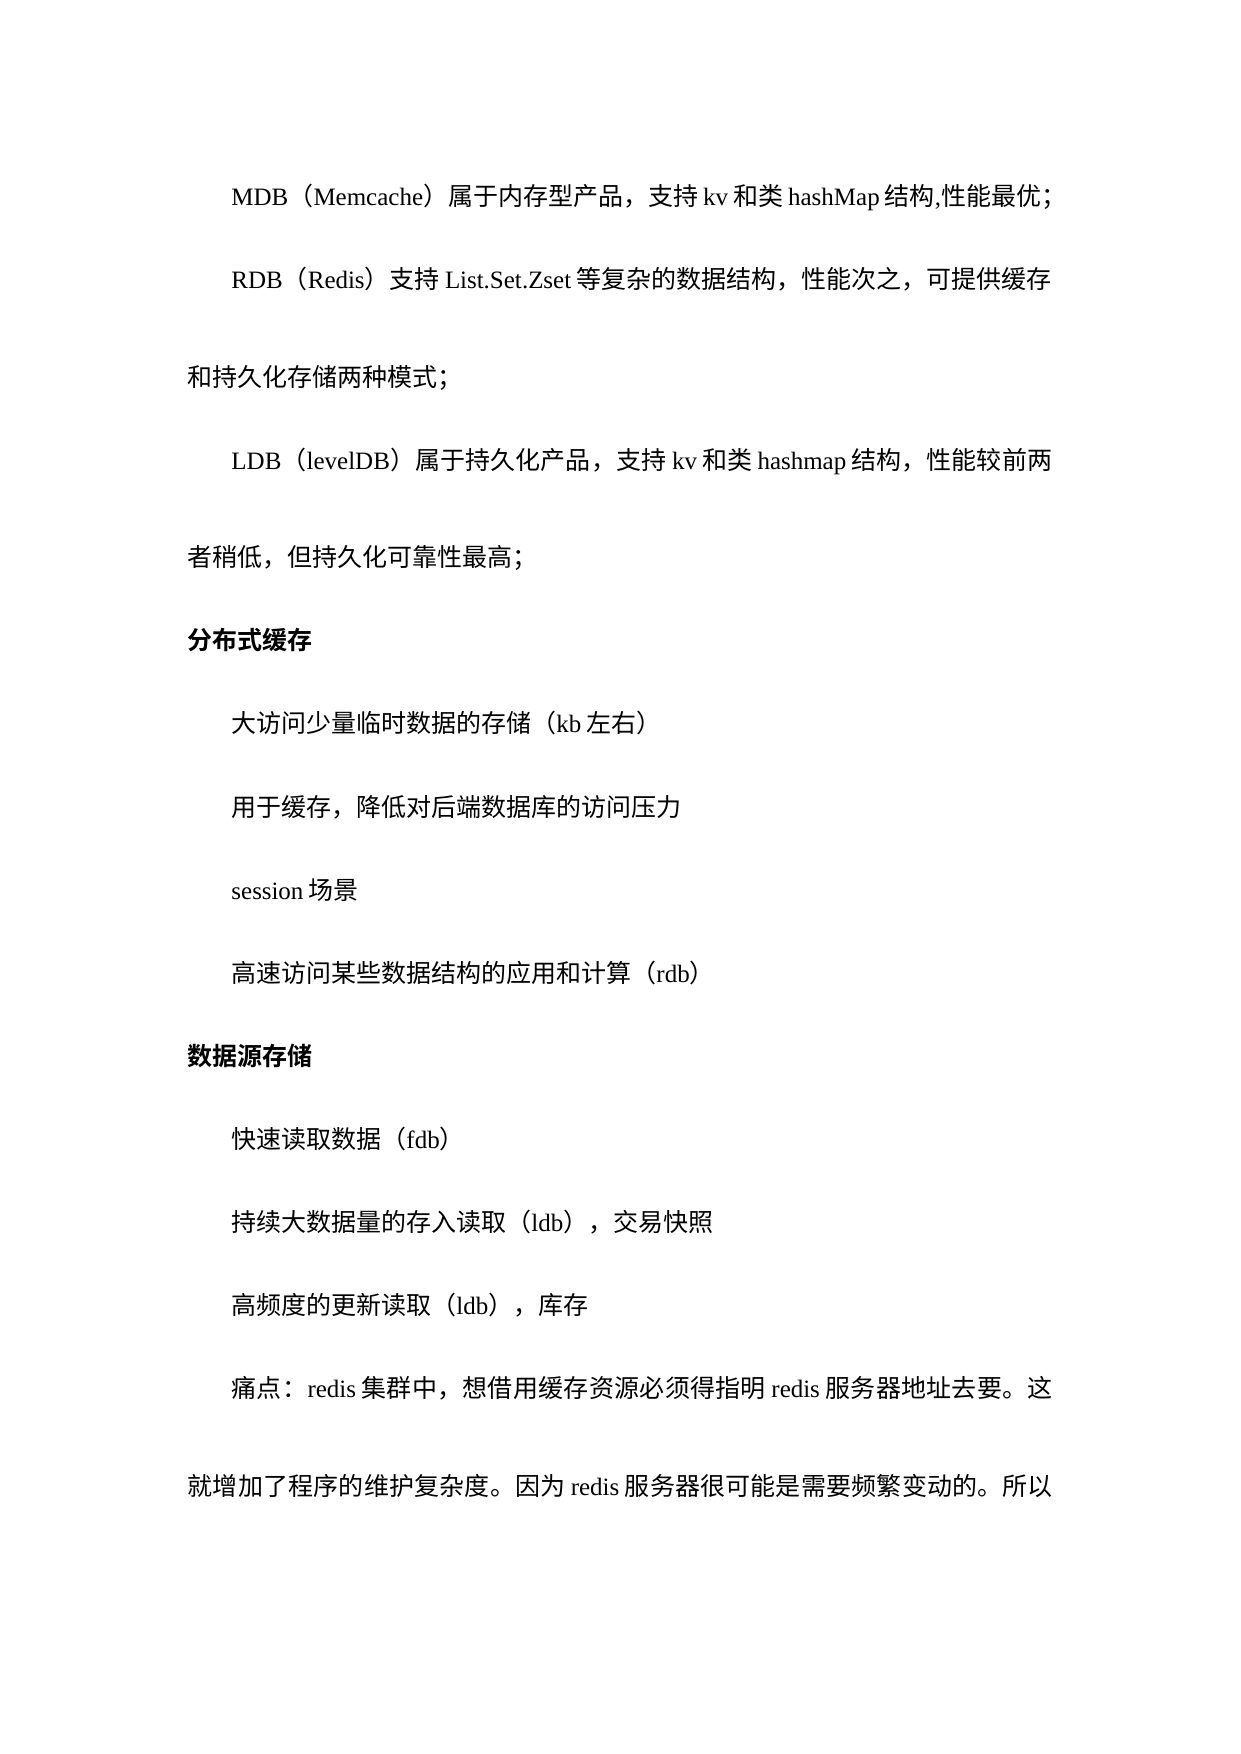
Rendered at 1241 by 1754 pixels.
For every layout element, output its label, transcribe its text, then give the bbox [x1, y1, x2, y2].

text 快速读取数据（fdb） [187, 1105, 1053, 1170]
text 高频度的更新读取（ldb），库存 [187, 1271, 1053, 1336]
text 持续大数据量的存入读取（ldb），交易快照 [187, 1188, 1053, 1253]
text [187, 1354, 1053, 1517]
text RDB（Redis）支持List.Set.Zset等复杂的数据结构，性能次之，可提供缓存和持久化存储两种模式； [187, 245, 1053, 408]
subtitle 数据源存储 [187, 1022, 1053, 1087]
subtitle 分布式缓存 [187, 606, 1053, 671]
text MDB（Memcache）属于内存型产品，支持kv和类hashMap结构,性能最优； [187, 162, 1053, 227]
text LDB（levelDB）属于持久化产品，支持kv和类hashmap结构，性能较前两者稍低，但持久化可靠性最高； [187, 426, 1053, 588]
text 用于缓存，降低对后端数据库的访问压力 [187, 773, 1053, 838]
text session场景 [187, 856, 1053, 921]
text 高速访问某些数据结构的应用和计算（rdb） [187, 939, 1053, 1004]
text 大访问少量临时数据的存储（kb左右） [187, 689, 1053, 754]
